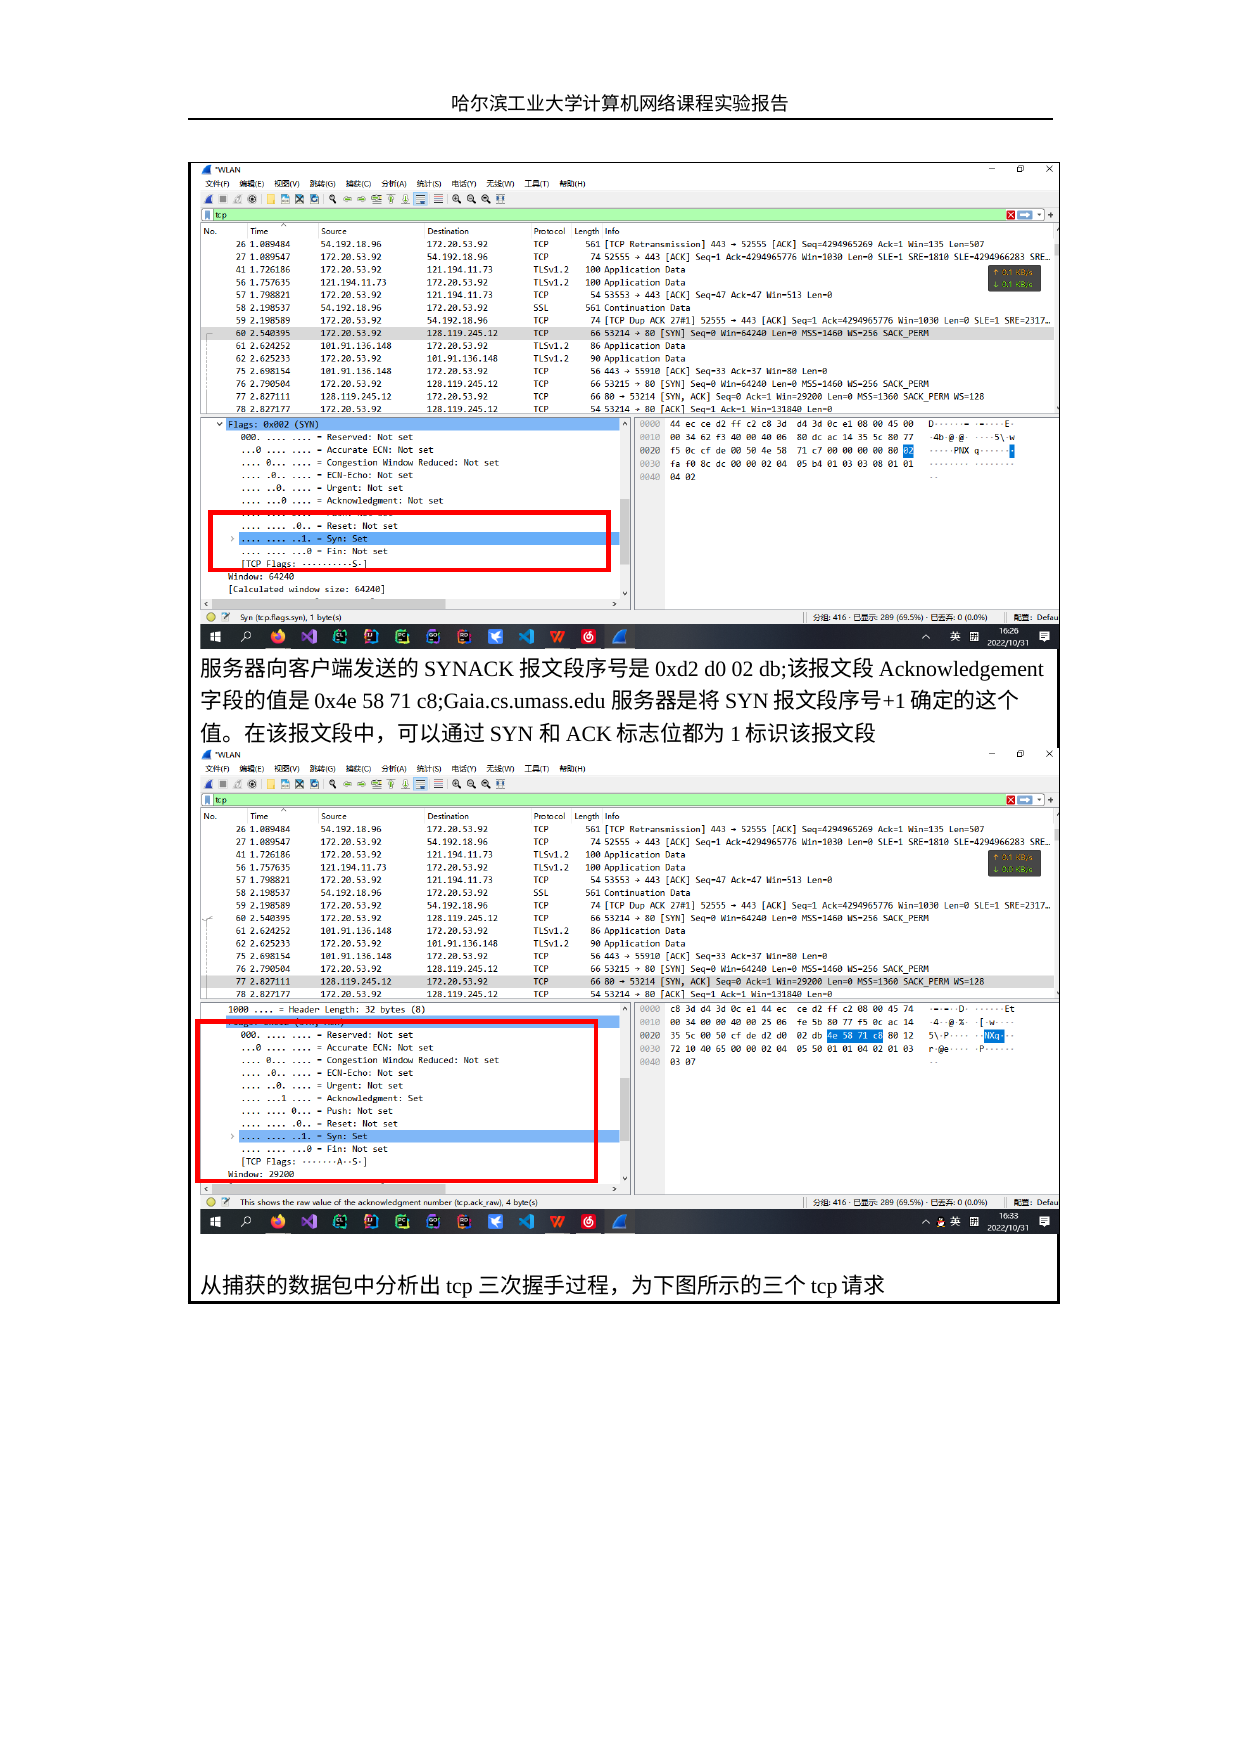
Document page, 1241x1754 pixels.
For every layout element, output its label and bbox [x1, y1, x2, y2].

picture [200, 1024, 594, 1179]
picture [200, 748, 1059, 1234]
picture [200, 163, 1059, 649]
table_cell [191, 163, 1057, 1301]
